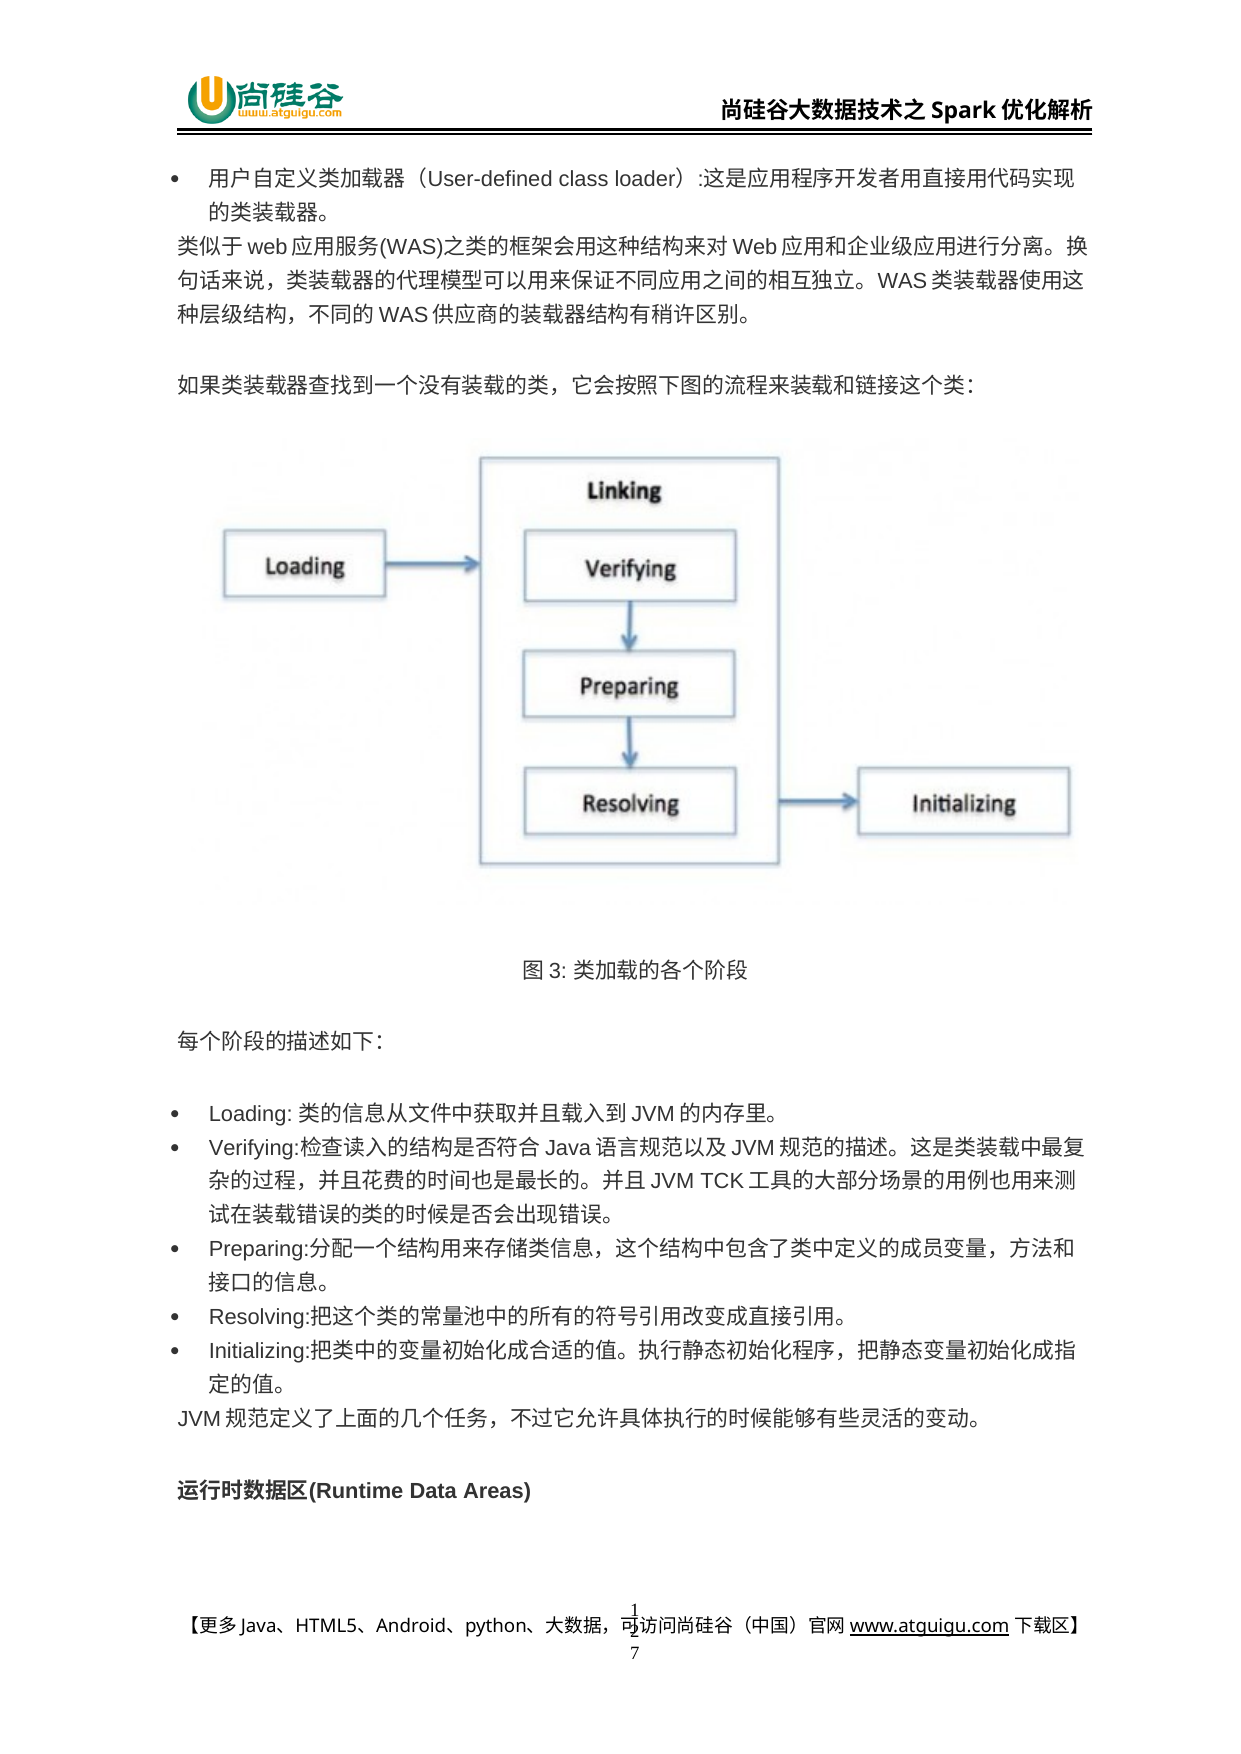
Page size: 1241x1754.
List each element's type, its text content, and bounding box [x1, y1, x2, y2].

list Resolving:把这个类的常量池中的所有的符号引用改变成直接引用。 [171, 1298, 1092, 1332]
picture [191, 438, 1079, 905]
list Verifying:检查读入的结构是否符合Java语言规范以及JVM规范的描述。这是类装载中最复杂的过程，并且花费的时间也是最长的。并且JVM TCK工具的大部分场景的用例也用来测试在装载错误的类的时候是否会出现错误。 [171, 1128, 1092, 1230]
text 图 3: 类加载的各个阶段 [177, 952, 1092, 986]
text 如果类装载器查找到一个没有装载的类，它会按照下图的流程来装载和链接这个类： [177, 367, 1092, 401]
list Initializing:把类中的变量初始化成合适的值。执行静态初始化程序，把静态变量初始化成指定的值。 [171, 1332, 1092, 1400]
text JVM规范定义了上面的几个任务，不过它允许具体执行的时候能够有些灵活的变动。 [177, 1400, 1092, 1434]
picture [177, 68, 362, 128]
list Loading: 类的信息从文件中获取并且载入到JVM的内存里。 [171, 1094, 1092, 1128]
list 用户自定义类加载器（User-defined class loader）:这是应用程序开发者用直接用代码实现的类装载器。 [171, 160, 1092, 228]
text 每个阶段的描述如下： [177, 1023, 1092, 1057]
text 类似于web应用服务(WAS)之类的框架会用这种结构来对Web应用和企业级应用进行分离。换句话来说，类装载器的代理模型可以用来保证不同应用之间的相互独立。WAS类装载器使用这种层级结构，不同的WAS供应商的装载器结构有稍许区别。 [177, 228, 1092, 330]
list Preparing:分配一个结构用来存储类信息，这个结构中包含了类中定义的成员变量，方法和接口的信息。 [171, 1230, 1092, 1298]
text 运行时数据区(Runtime Data Areas) [177, 1472, 1092, 1506]
